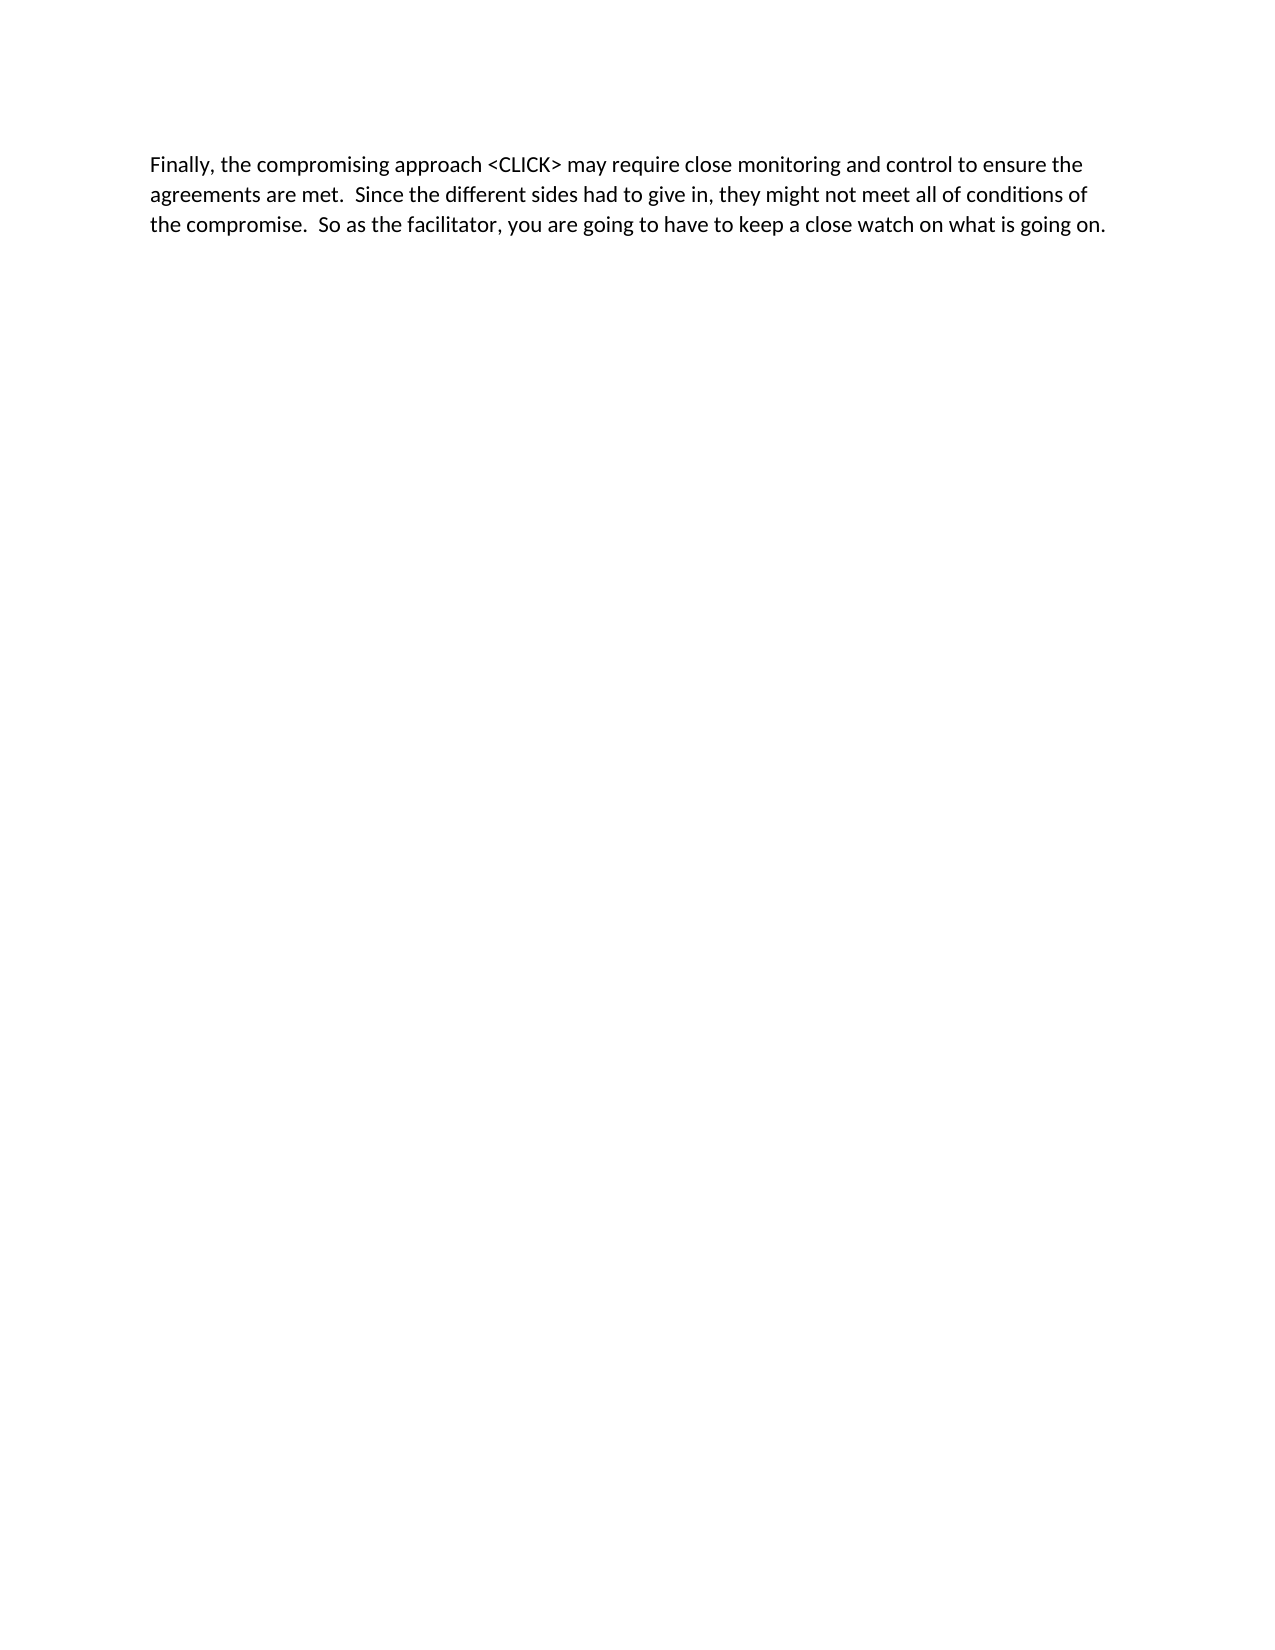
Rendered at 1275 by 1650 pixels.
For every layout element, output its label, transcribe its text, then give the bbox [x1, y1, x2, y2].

text Finally, the compromising approach <CLICK> may require close monitoring and control to ensure the agreements are met. Since the different sides had to give in, they might not meet all of conditions of the compromise. So as the facilitator, you are going to have to keep a close watch on what is going on. [150, 150, 1125, 238]
